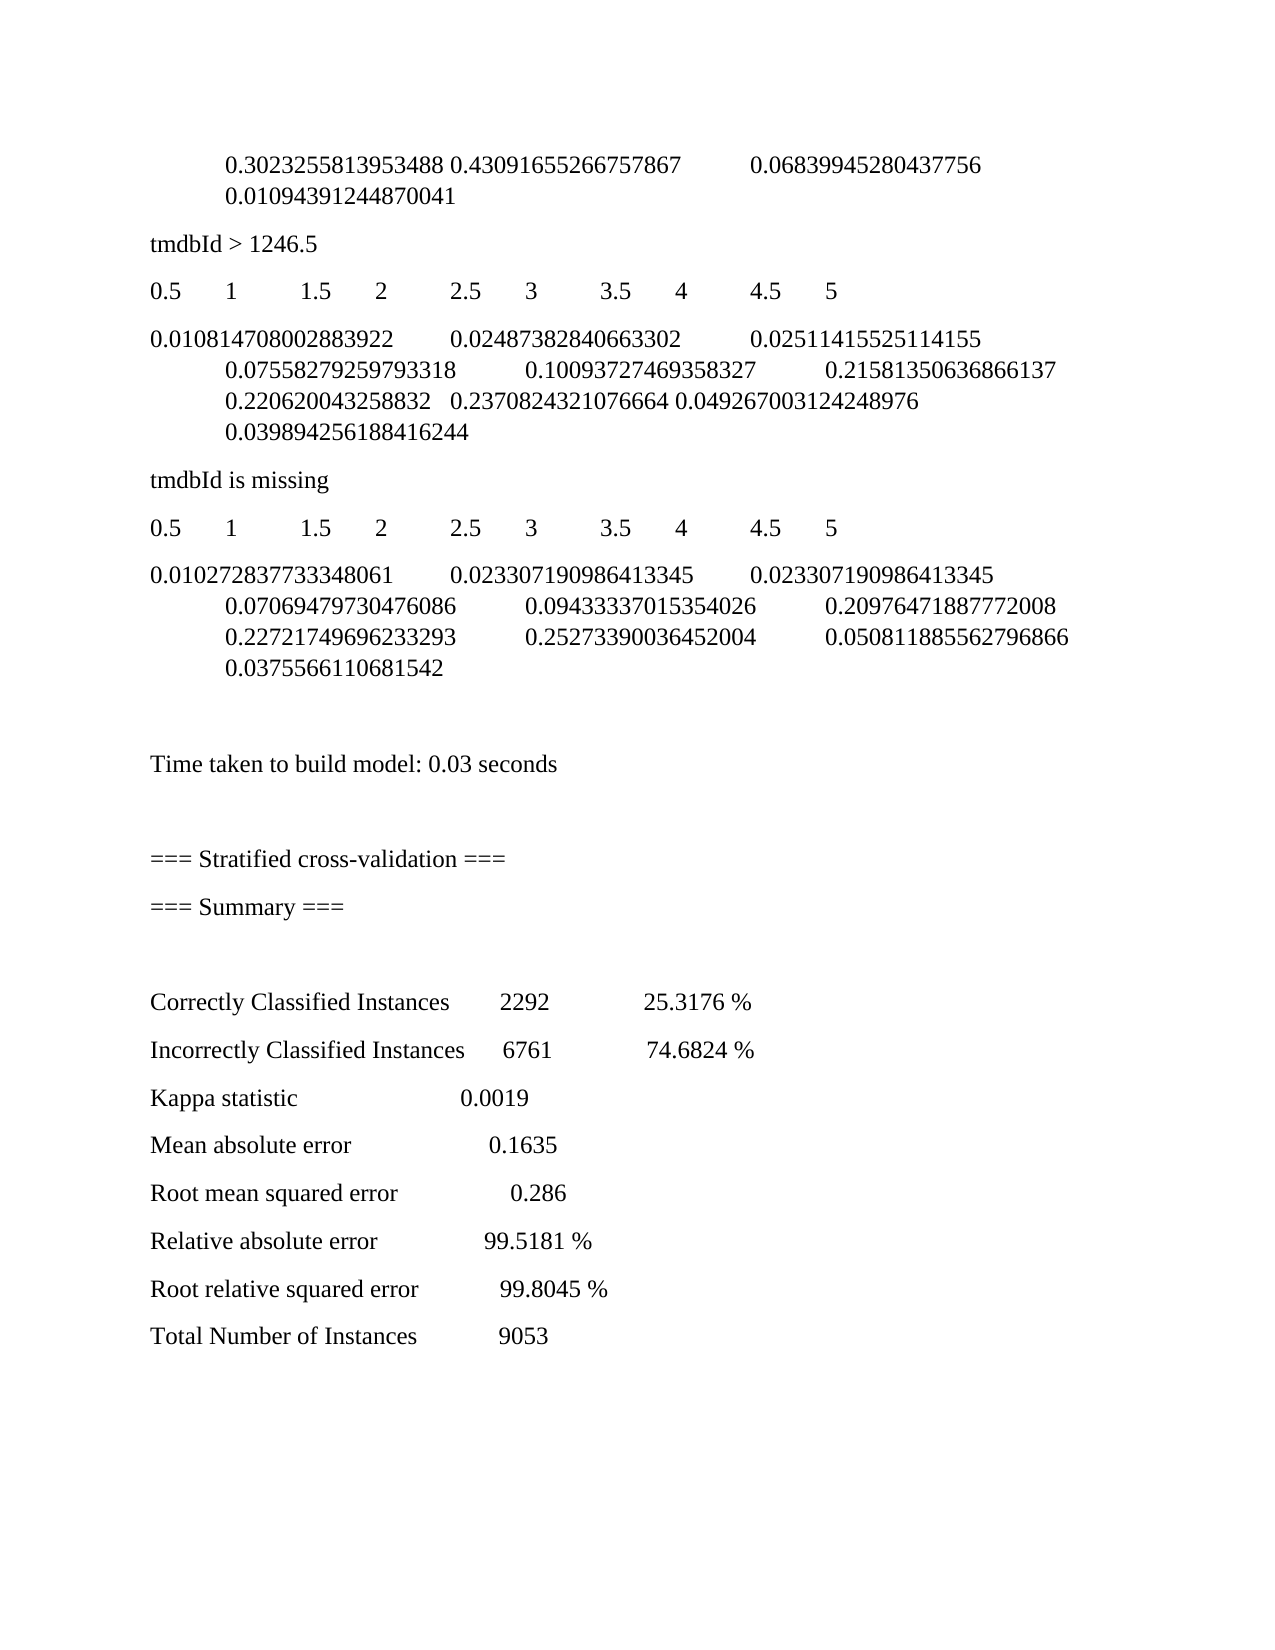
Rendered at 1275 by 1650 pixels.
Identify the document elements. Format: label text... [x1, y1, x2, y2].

text 0.010814708002883922 0.02487382840663302 0.02511415525114155 0.07558279259793318 0.10093727469358327 0.21581350636866137 0.220620043258832 0.2370824321076664 0.049267003124248976 0.039894256188416244 [150, 324, 1125, 446]
text Correctly Classified Instances 2292 25.3176 % [150, 987, 1125, 1016]
text 0.010272837733348061 0.023307190986413345 0.023307190986413345 0.07069479730476086 0.09433337015354026 0.20976471887772008 0.22721749696233293 0.25273390036452004 0.050811885562796866 0.0375566110681542 [150, 560, 1125, 682]
text === Summary === [150, 892, 1125, 921]
text Time taken to build model: 0.03 seconds [150, 749, 1125, 778]
text === Stratified cross-validation === [150, 844, 1125, 873]
text 0.5 1 1.5 2 2.5 3 3.5 4 4.5 5 [150, 276, 1125, 305]
text Mean absolute error 0.1635 [150, 1131, 1125, 1159]
text tmdbId is missing [150, 465, 1125, 494]
text Total Number of Instances 9053 [150, 1321, 1125, 1350]
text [150, 150, 1125, 210]
text Root mean squared error 0.286 [150, 1178, 1125, 1207]
text 0.5 1 1.5 2 2.5 3 3.5 4 4.5 5 [150, 513, 1125, 541]
text Kappa statistic 0.0019 [150, 1083, 1125, 1112]
text Incorrectly Classified Instances 6761 74.6824 % [150, 1035, 1125, 1064]
text Root relative squared error 99.8045 % [150, 1274, 1125, 1302]
text tmdbId > 1246.5 [150, 229, 1125, 257]
text Relative absolute error 99.5181 % [150, 1226, 1125, 1255]
